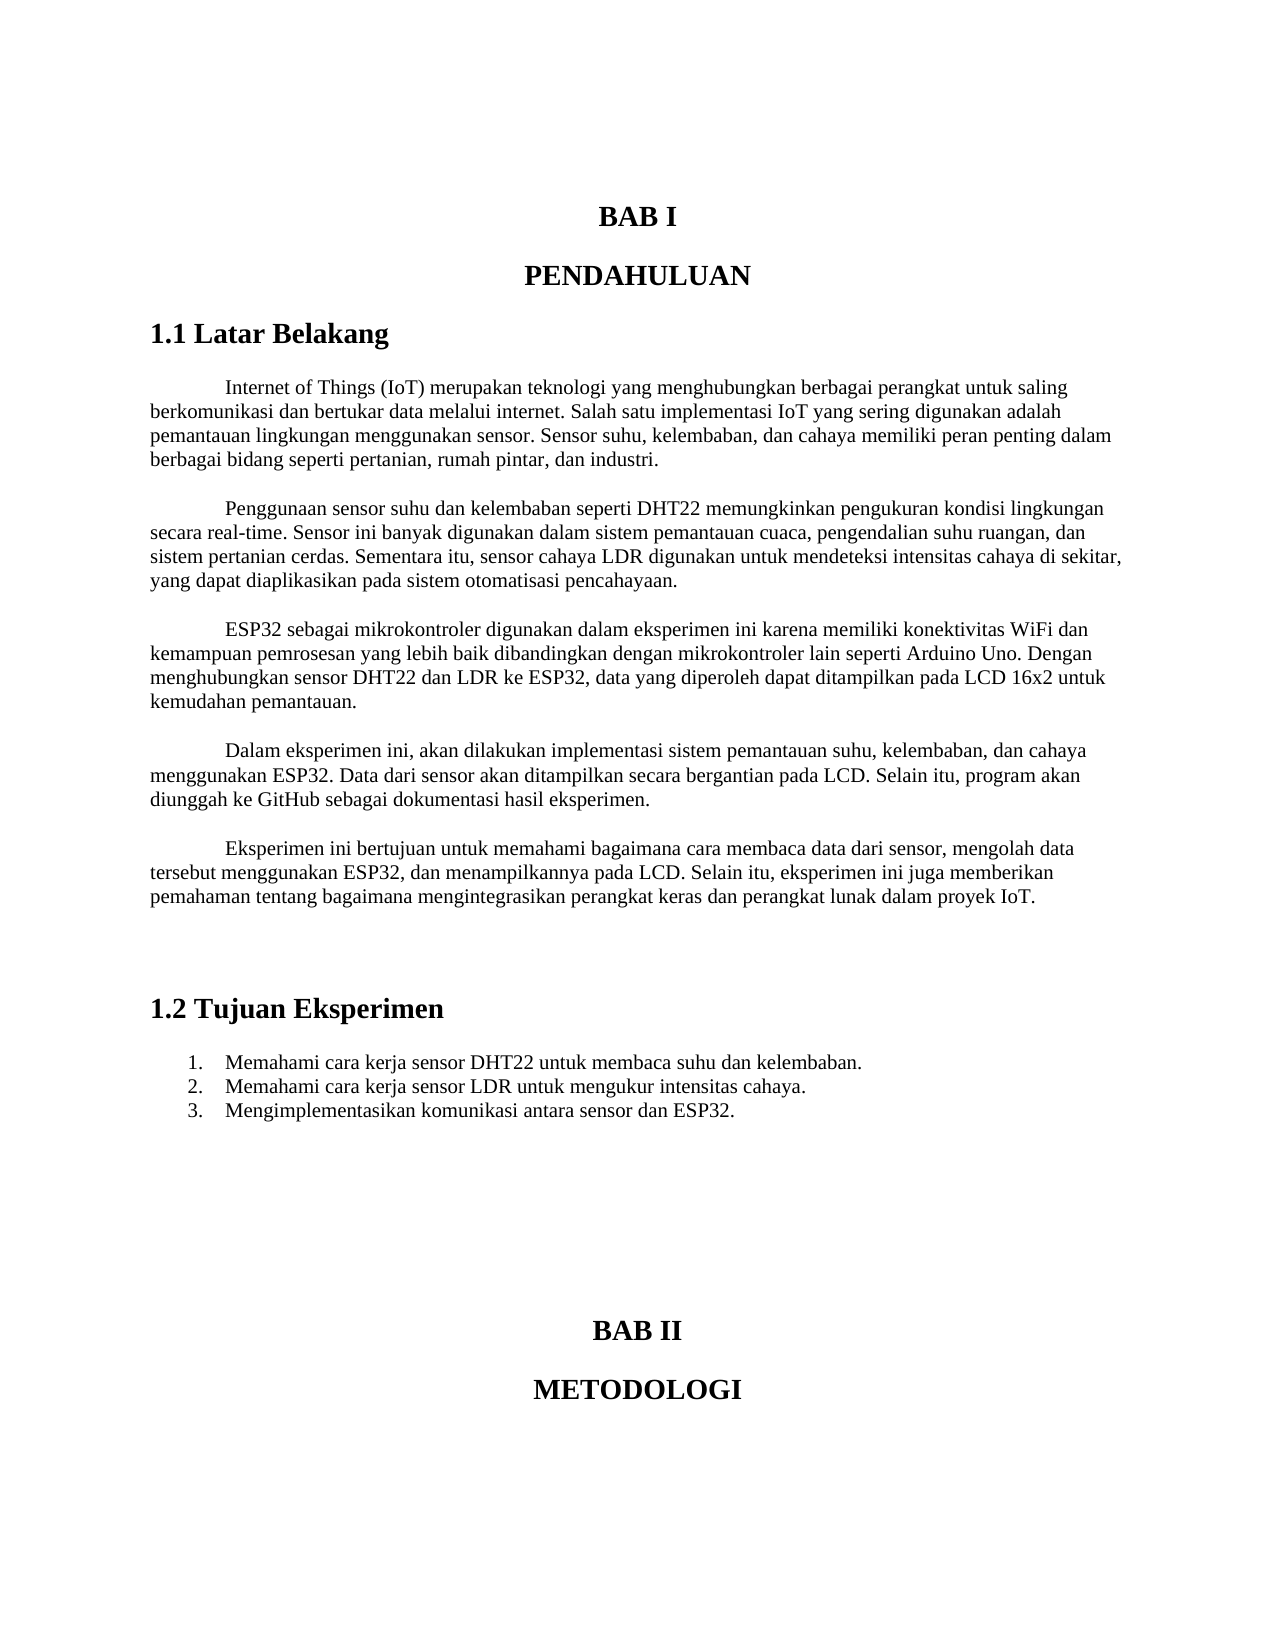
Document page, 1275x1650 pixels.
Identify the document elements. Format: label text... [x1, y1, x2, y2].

text METODOLOGI [150, 1372, 1125, 1405]
text Dalam eksperimen ini, akan dilakukan implementasi sistem pemantauan suhu, kelembaban, dan cahaya menggunakan ESP32. Data dari sensor akan ditampilkan secara bergantian pada LCD. Selain itu, program akan diunggah ke GitHub sebagai dokumentasi hasil eksperimen. [150, 738, 1125, 811]
text Eksperimen ini bertujuan untuk memahami bagaimana cara membaca data dari sensor, mengolah data tersebut menggunakan ESP32, dan menampilkannya pada LCD. Selain itu, eksperimen ini juga memberikan pemahaman tentang bagaimana mengintegrasikan perangkat keras dan perangkat lunak dalam proyek IoT. [150, 836, 1125, 908]
text PENDAHULUAN [150, 258, 1125, 291]
list Memahami cara kerja sensor LDR untuk mengukur intensitas cahaya. [187, 1074, 1125, 1098]
text ESP32 sebagai mikrokontroler digunakan dalam eksperimen ini karena memiliki konektivitas WiFi dan kemampuan pemrosesan yang lebih baik dibandingkan dengan mikrokontroler lain seperti Arduino Uno. Dengan menghubungkan sensor DHT22 dan LDR ke ESP32, data yang diperoleh dapat ditampilkan pada LCD 16x2 untuk kemudahan pemantauan. [150, 617, 1125, 713]
text 1.1 Latar Belakang [150, 316, 1125, 350]
text BAB I [150, 199, 1125, 233]
text Internet of Things (IoT) merupakan teknologi yang menghubungkan berbagai perangkat untuk saling berkomunikasi dan bertukar data melalui internet. Salah satu implementasi IoT yang sering digunakan adalah pemantauan lingkungan menggunakan sensor. Sensor suhu, kelembaban, dan cahaya memiliki peran penting dalam berbagai bidang seperti pertanian, rumah pintar, dan industri. [150, 375, 1125, 471]
text Penggunaan sensor suhu dan kelembaban seperti DHT22 memungkinkan pengukuran kondisi lingkungan secara real-time. Sensor ini banyak digunakan dalam sistem pemantauan cuaca, pengendalian suhu ruangan, dan sistem pertanian cerdas. Sementara itu, sensor cahaya LDR digunakan untuk mendeteksi intensitas cahaya di sekitar, yang dapat diaplikasikan pada sistem otomatisasi pencahayaan. [150, 496, 1125, 592]
text 1.2 Tujuan Eksperimen [150, 991, 1125, 1025]
list Memahami cara kerja sensor DHT22 untuk membaca suhu dan kelembaban. [187, 1050, 1125, 1074]
list Mengimplementasikan komunikasi antara sensor dan ESP32. [187, 1098, 1125, 1122]
text BAB II [150, 1313, 1125, 1347]
